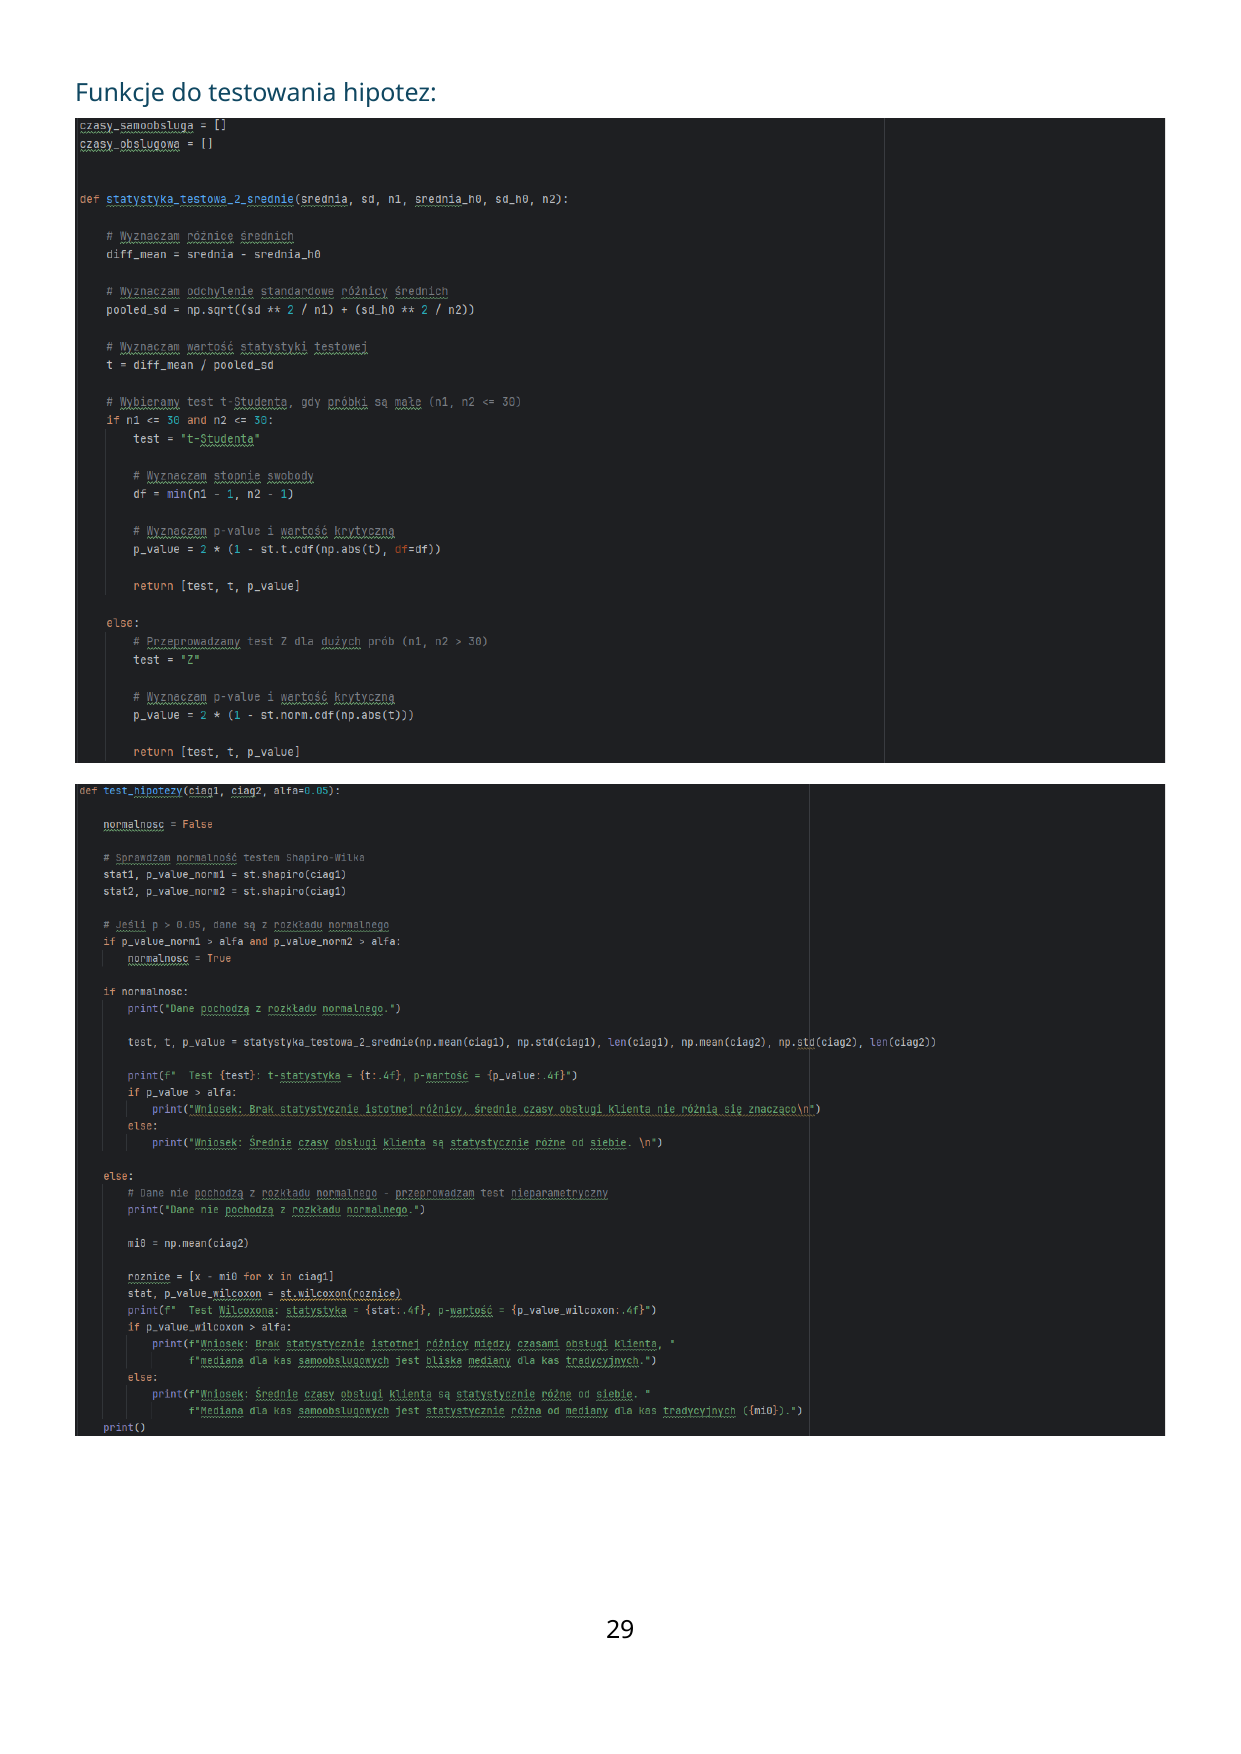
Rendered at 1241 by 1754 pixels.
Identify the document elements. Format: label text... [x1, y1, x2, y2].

picture [75, 118, 1166, 763]
picture [75, 784, 1166, 1436]
subtitle Funkcje do testowania hipotez: [75, 75, 1165, 109]
